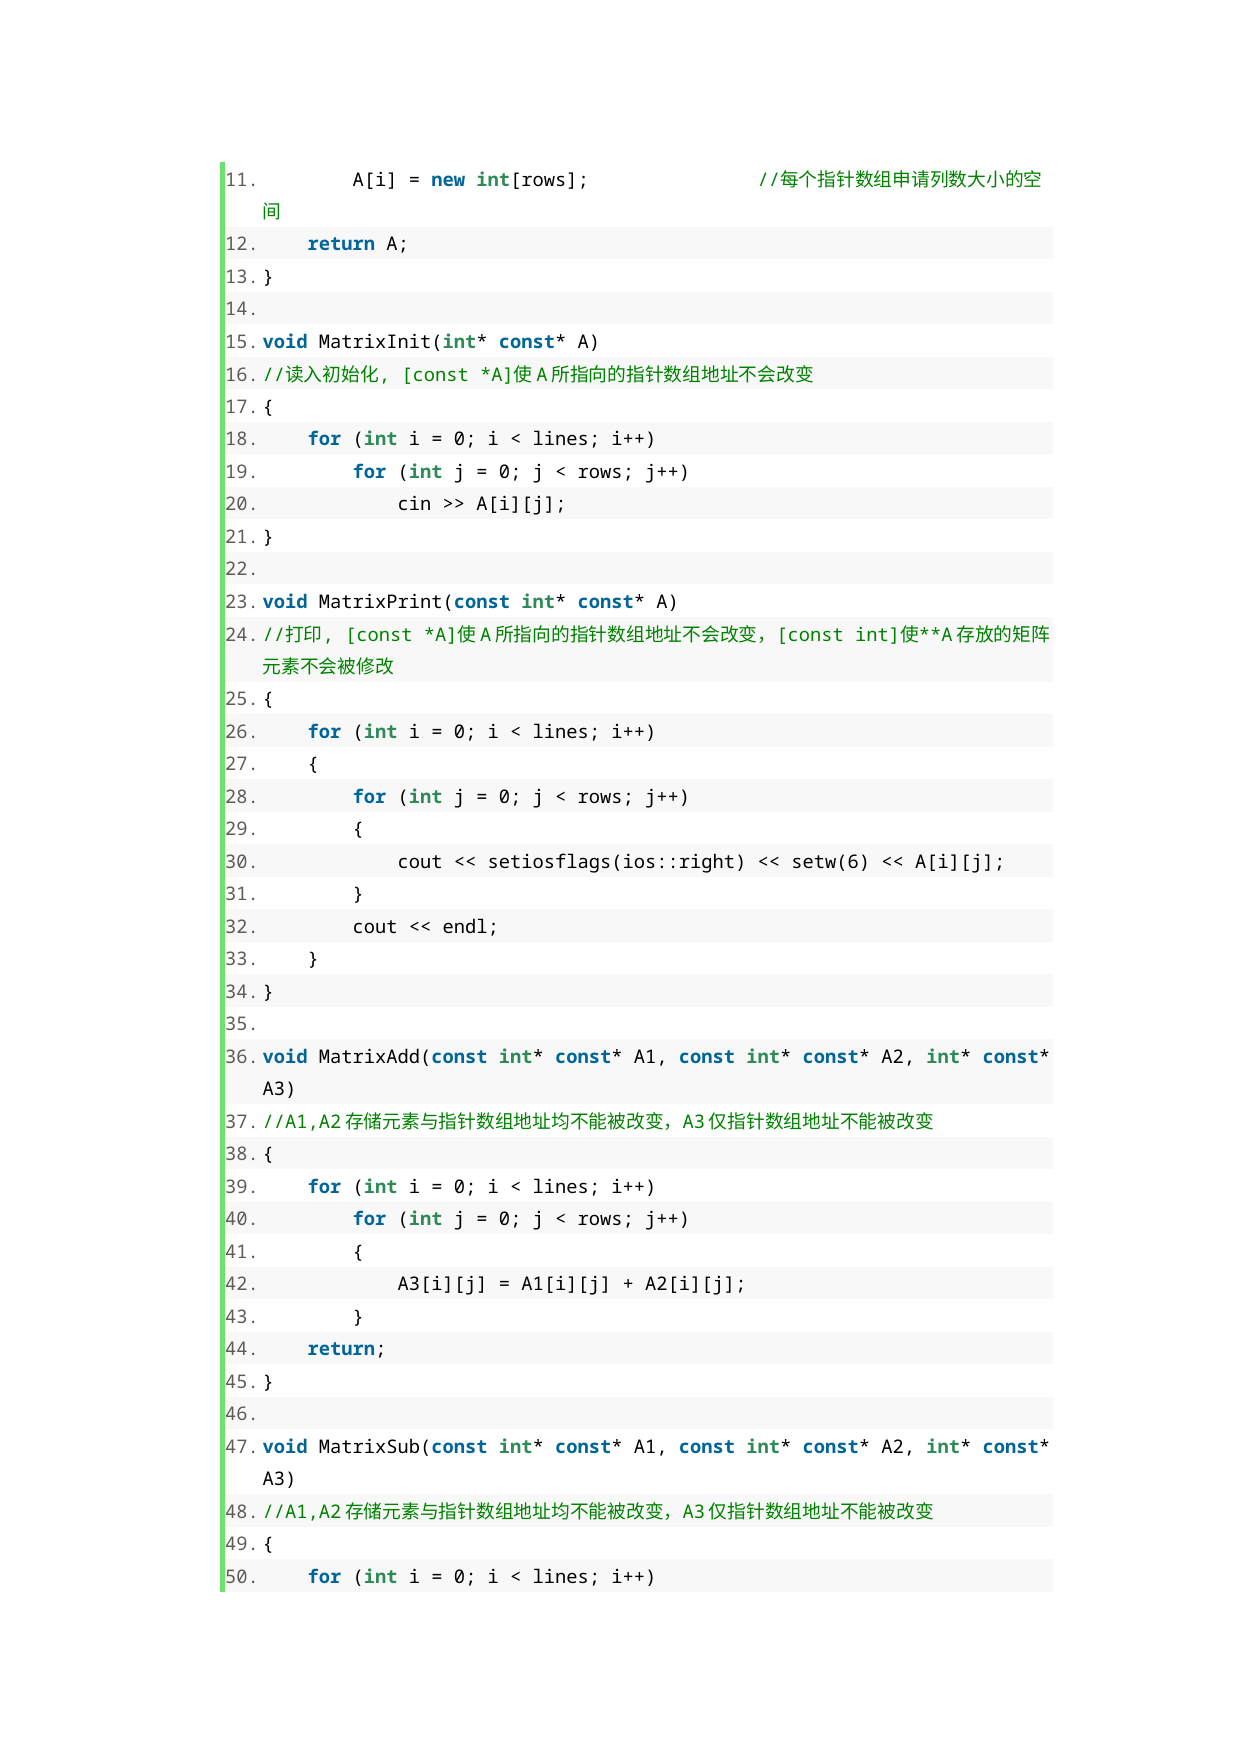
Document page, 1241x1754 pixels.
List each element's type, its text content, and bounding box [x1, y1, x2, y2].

list cout << endl; [225, 909, 1053, 942]
list //A1,A2存储元素与指针数组地址均不能被改变，A3仅指针数组地址不能被改变 [225, 1104, 1053, 1137]
list { [225, 389, 1053, 422]
list for (int i = 0; i < lines; i++) [225, 1559, 1053, 1592]
list A[i] = new int[rows]; //每个指针数组申请列数大小的空间 [225, 162, 1053, 227]
list return; [225, 1332, 1053, 1364]
list } [225, 974, 1053, 1007]
list { [225, 747, 1053, 779]
list } [225, 519, 1053, 552]
list for (int i = 0; i < lines; i++) [225, 422, 1053, 454]
list cin >> A[i][j]; [225, 487, 1053, 519]
list } [225, 877, 1053, 909]
list { [225, 1527, 1053, 1559]
list for (int j = 0; j < rows; j++) [225, 454, 1053, 487]
list //打印, [const *A]使A所指向的指针数组地址不会改变，[const int]使**A存放的矩阵元素不会被修改 [225, 617, 1053, 682]
list { [225, 812, 1053, 844]
list void MatrixPrint(const int* const* A) [225, 584, 1053, 617]
list } [225, 1299, 1053, 1332]
list A3[i][j] = A1[i][j] + A2[i][j]; [225, 1267, 1053, 1299]
list { [225, 1137, 1053, 1169]
list //A1,A2存储元素与指针数组地址均不能被改变，A3仅指针数组地址不能被改变 [225, 1494, 1053, 1527]
list void MatrixAdd(const int* const* A1, const int* const* A2, int* const* A3) [225, 1039, 1053, 1104]
list return A; [225, 227, 1053, 259]
list } [225, 1364, 1053, 1397]
list for (int i = 0; i < lines; i++) [225, 1169, 1053, 1202]
list for (int i = 0; i < lines; i++) [225, 714, 1053, 747]
list { [225, 682, 1053, 714]
list void MatrixSub(const int* const* A1, const int* const* A2, int* const* A3) [225, 1429, 1053, 1494]
list for (int j = 0; j < rows; j++) [225, 1202, 1053, 1234]
list cout << setiosflags(ios::right) << setw(6) << A[i][j]; [225, 844, 1053, 877]
list } [225, 942, 1053, 974]
list void MatrixInit(int* const* A) [225, 324, 1053, 357]
list for (int j = 0; j < rows; j++) [225, 779, 1053, 812]
list } [225, 259, 1053, 292]
list { [225, 1234, 1053, 1267]
list //读入初始化, [const *A]使A所指向的指针数组地址不会改变 [225, 357, 1053, 389]
